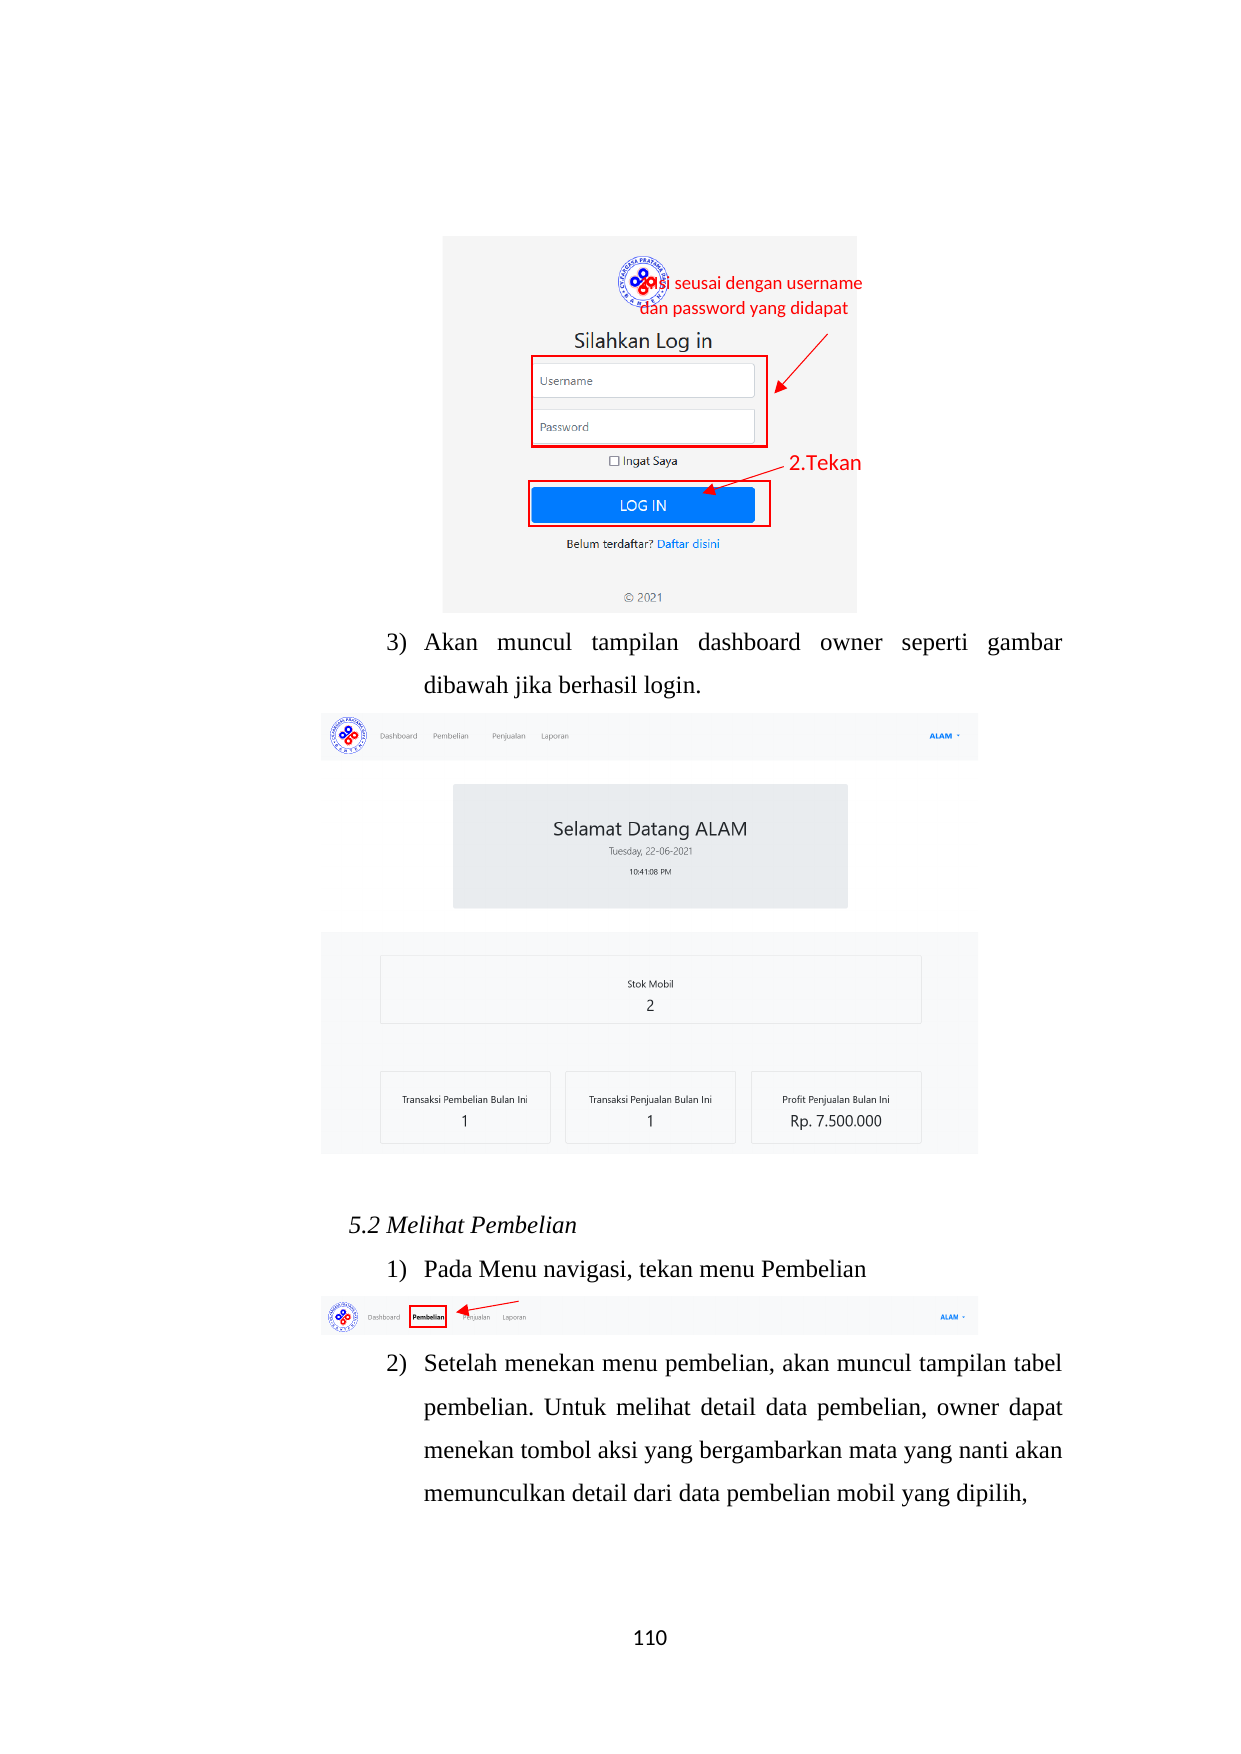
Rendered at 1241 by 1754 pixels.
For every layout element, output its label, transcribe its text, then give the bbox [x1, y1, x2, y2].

picture [321, 1296, 979, 1335]
picture [442, 236, 857, 613]
list Akan muncul tampilan dashboard owner seperti gambar dibawah jika berhasil login. [386, 627, 1063, 699]
list 5.2 Melihat Pembelian [349, 1211, 1063, 1239]
list Pada Menu navigasi, tekan menu Pembelian [386, 1254, 1063, 1282]
list Setelah menekan menu pembelian, akan muncul tampilan tabel pembelian. Untuk melihat detail data pembelian, owner dapat menekan tombol aksi yang bergambarkan mata yang nanti akan memunculkan detail dari data pembelian mobil yang dipilih, [386, 1348, 1063, 1507]
picture [321, 713, 979, 1154]
